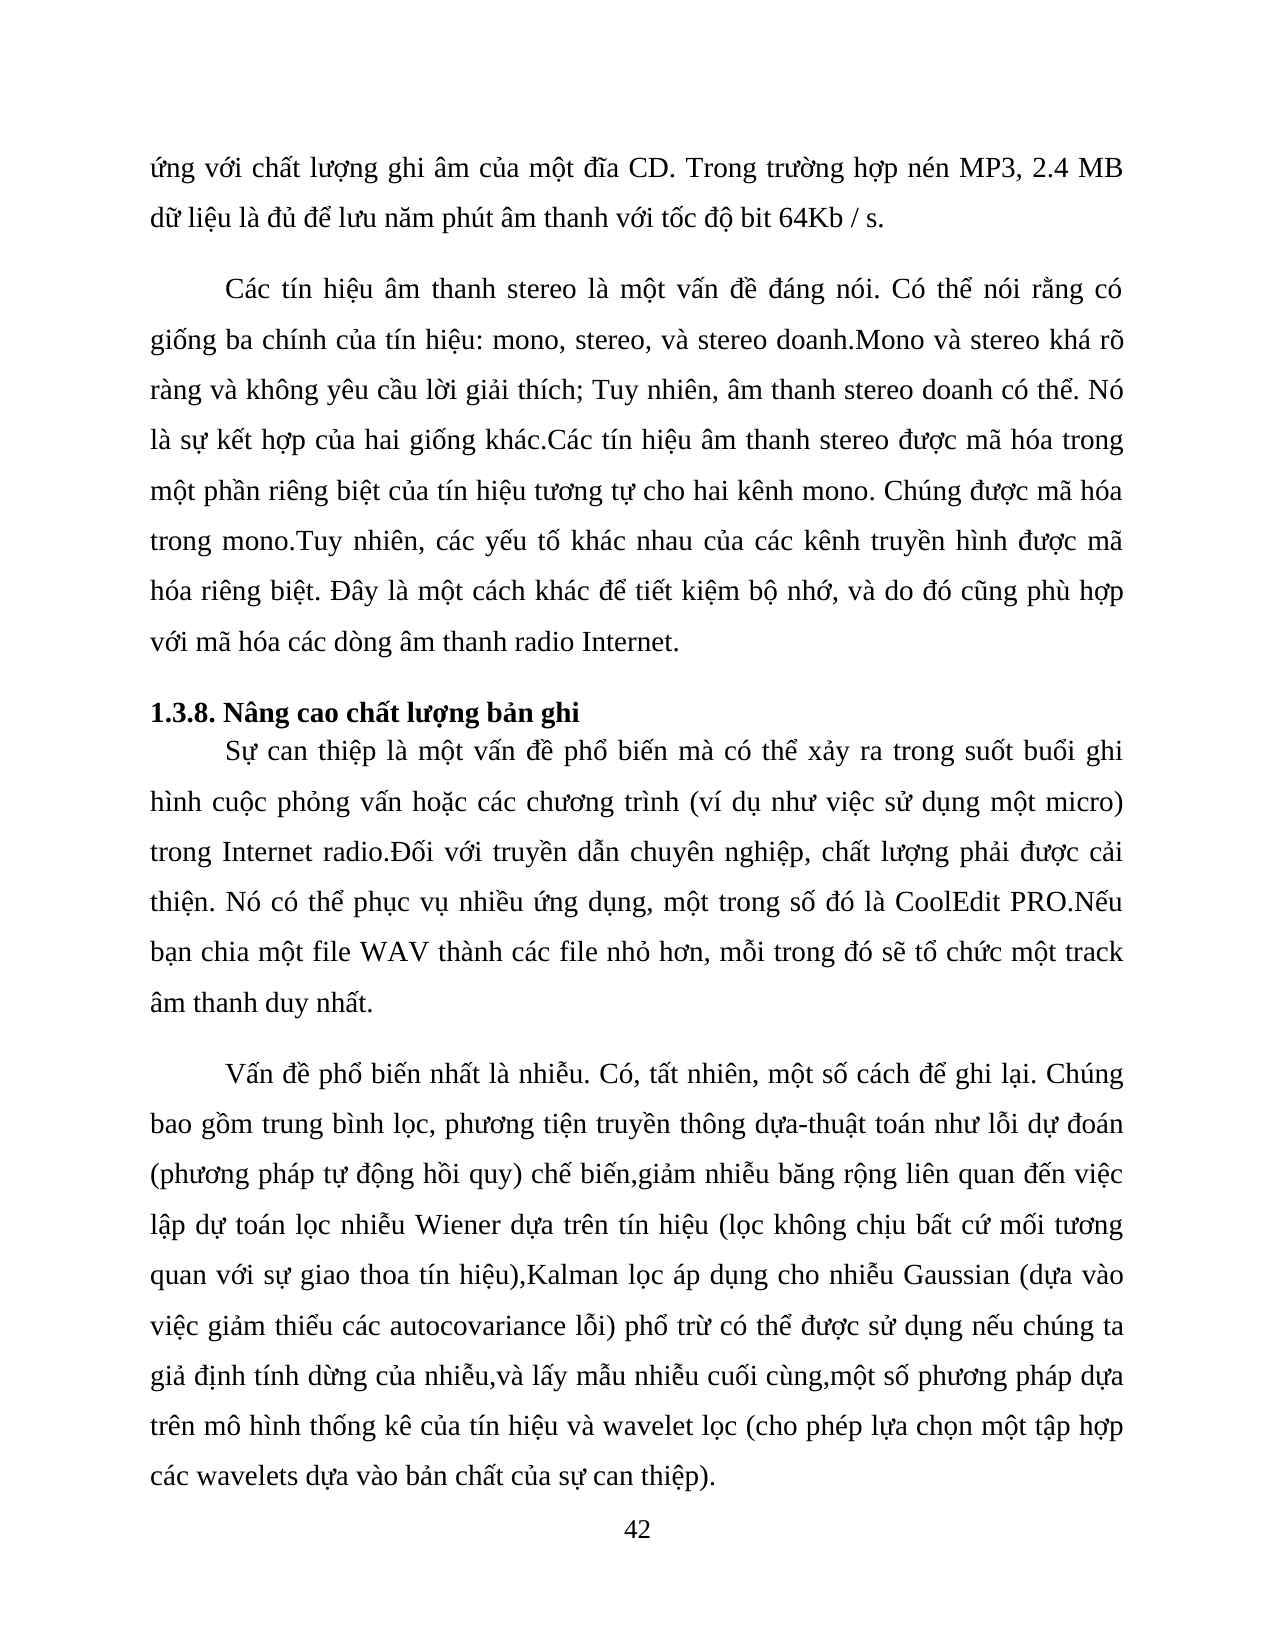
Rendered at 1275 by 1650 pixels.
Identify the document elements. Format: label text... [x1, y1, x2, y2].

subtitle 1.3.8. Nâng cao chất lượng bản ghi [150, 695, 1125, 728]
text Sự can thiệp là một vấn đề phổ biến mà có thể xảy ra trong suốt buổi ghi hình cuộc phỏng vấn hoặc các chương trình (ví dụ như việc sử dụng một micro) trong Internet radio.Đối với truyền dẫn chuyên nghiệp, chất lượng phải được cải thiện. Nó có thể phục vụ nhiều ứng dụng, một trong số đó là CoolEdit PRO.Nếu bạn chia một file WAV thành các file nhỏ hơn, mỗi trong đó sẽ tổ chức một track âm thanh duy nhất. [150, 733, 1125, 1018]
text Các tín hiệu âm thanh stereo là một vấn đề đáng nói. Có thể nói rằng có giống ba chính của tín hiệu: mono, stereo, và stereo doanh.Mono và stereo khá rõ ràng và không yêu cầu lời giải thích; Tuy nhiên, âm thanh stereo doanh có thể. Nó là sự kết hợp của hai giống khác.Các tín hiệu âm thanh stereo được mã hóa trong một phần riêng biệt của tín hiệu tương tự cho hai kênh mono. Chúng được mã hóa trong mono.Tuy nhiên, các yếu tố khác nhau của các kênh truyền hình được mã hóa riêng biệt. Đây là một cách khác để tiết kiệm bộ nhớ, và do đó cũng phù hợp với mã hóa các dòng âm thanh radio Internet. [150, 271, 1125, 657]
text Vấn đề phổ biến nhất là nhiễu. Có, tất nhiên, một số cách để ghi lại. Chúng bao gồm trung bình lọc, phương tiện truyền thông dựa-thuật toán như lỗi dự đoán (phương pháp tự động hồi quy) chế biến,giảm nhiễu băng rộng liên quan đến việc lập dự toán lọc nhiễu Wiener dựa trên tín hiệu (lọc không chịu bất cứ mối tương quan với sự giao thoa tín hiệu),Kalman lọc áp dụng cho nhiễu Gaussian (dựa vào việc giảm thiểu các autocovariance lỗi) phổ trừ có thể được sử dụng nếu chúng ta giả định tính dừng của nhiễu,và lấy mẫu nhiễu cuối cùng,một số phương pháp dựa trên mô hình thống kê của tín hiệu và wavelet lọc (cho phép lựa chọn một tập hợp các wavelets dựa vào bản chất của sự can thiệp). [150, 1056, 1125, 1492]
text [150, 150, 1125, 234]
